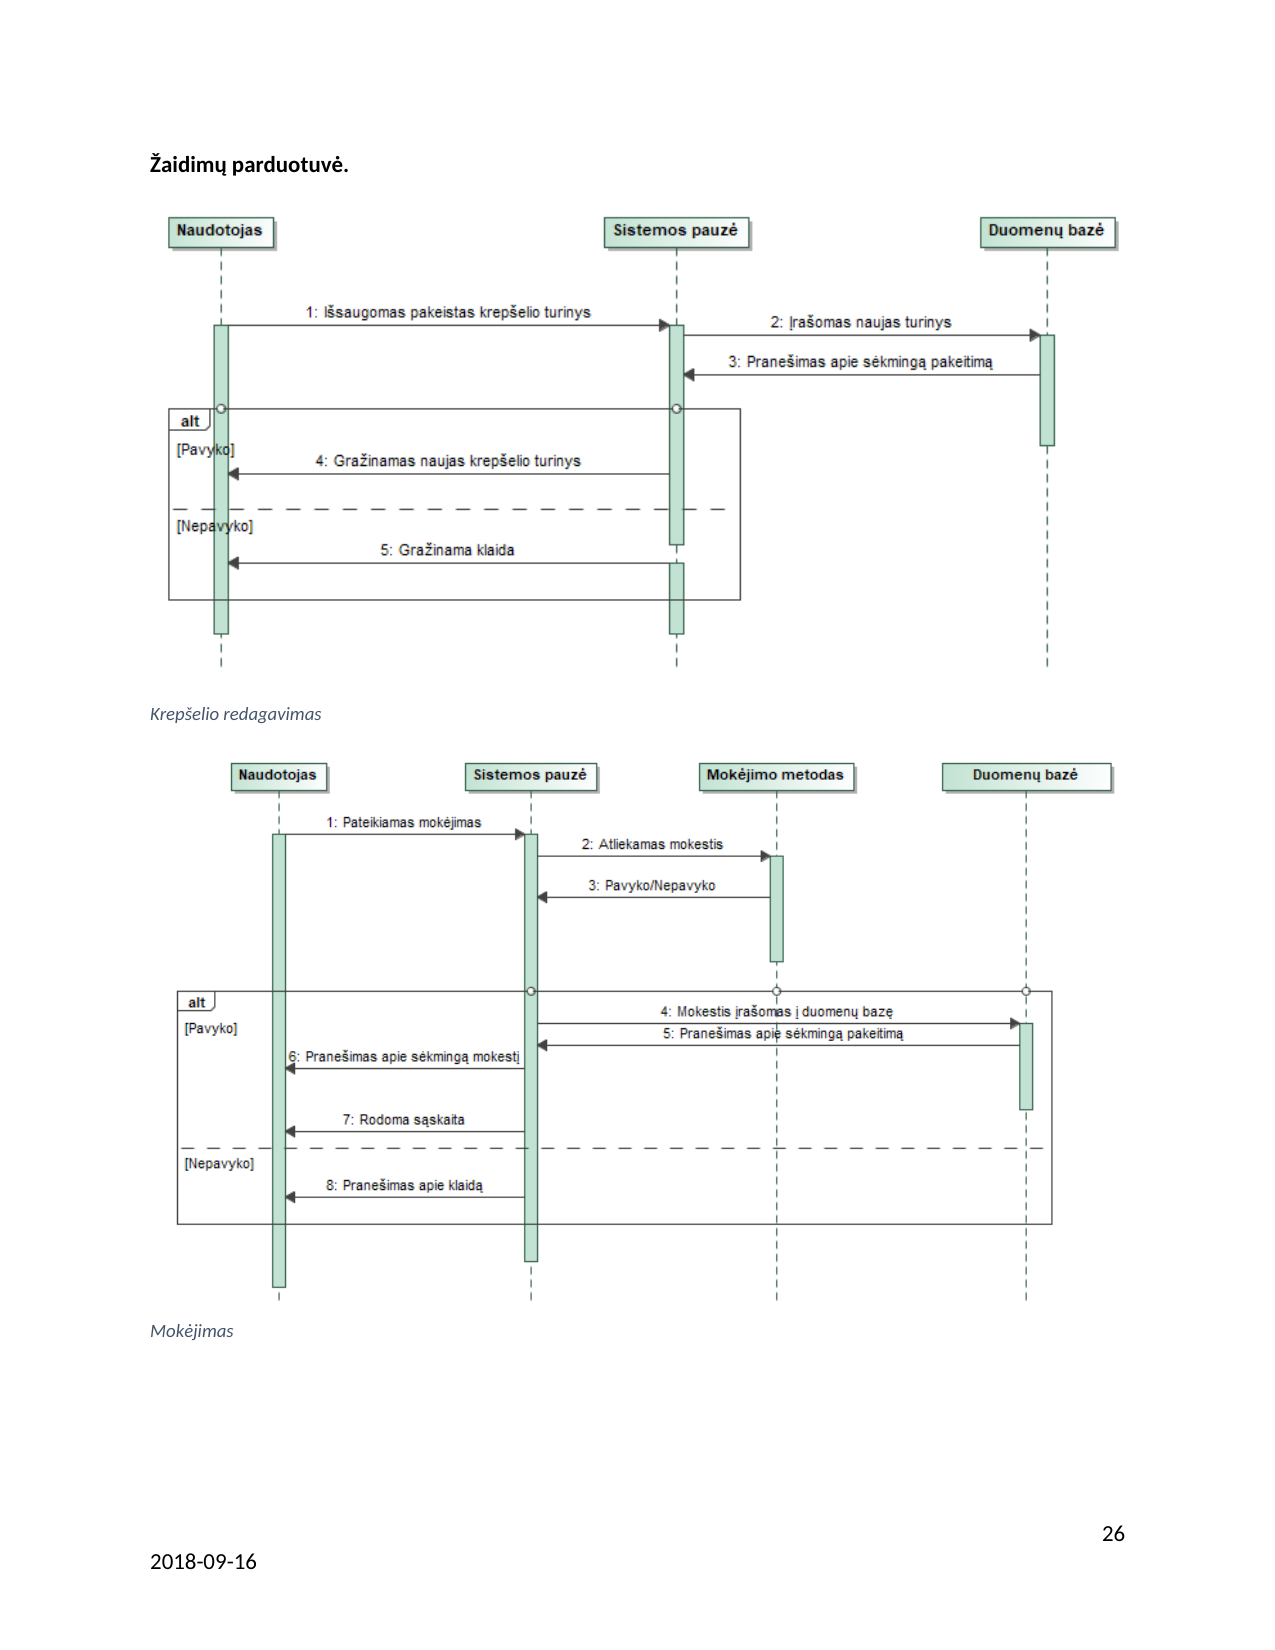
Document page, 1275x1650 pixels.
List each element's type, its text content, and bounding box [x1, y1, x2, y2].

text Žaidimų parduotuvė. [150, 150, 1125, 178]
picture [150, 745, 1125, 1301]
text Mokėjimas [150, 1319, 1125, 1342]
text Krepšelio redagavimas [150, 702, 1125, 725]
picture [150, 196, 1125, 683]
